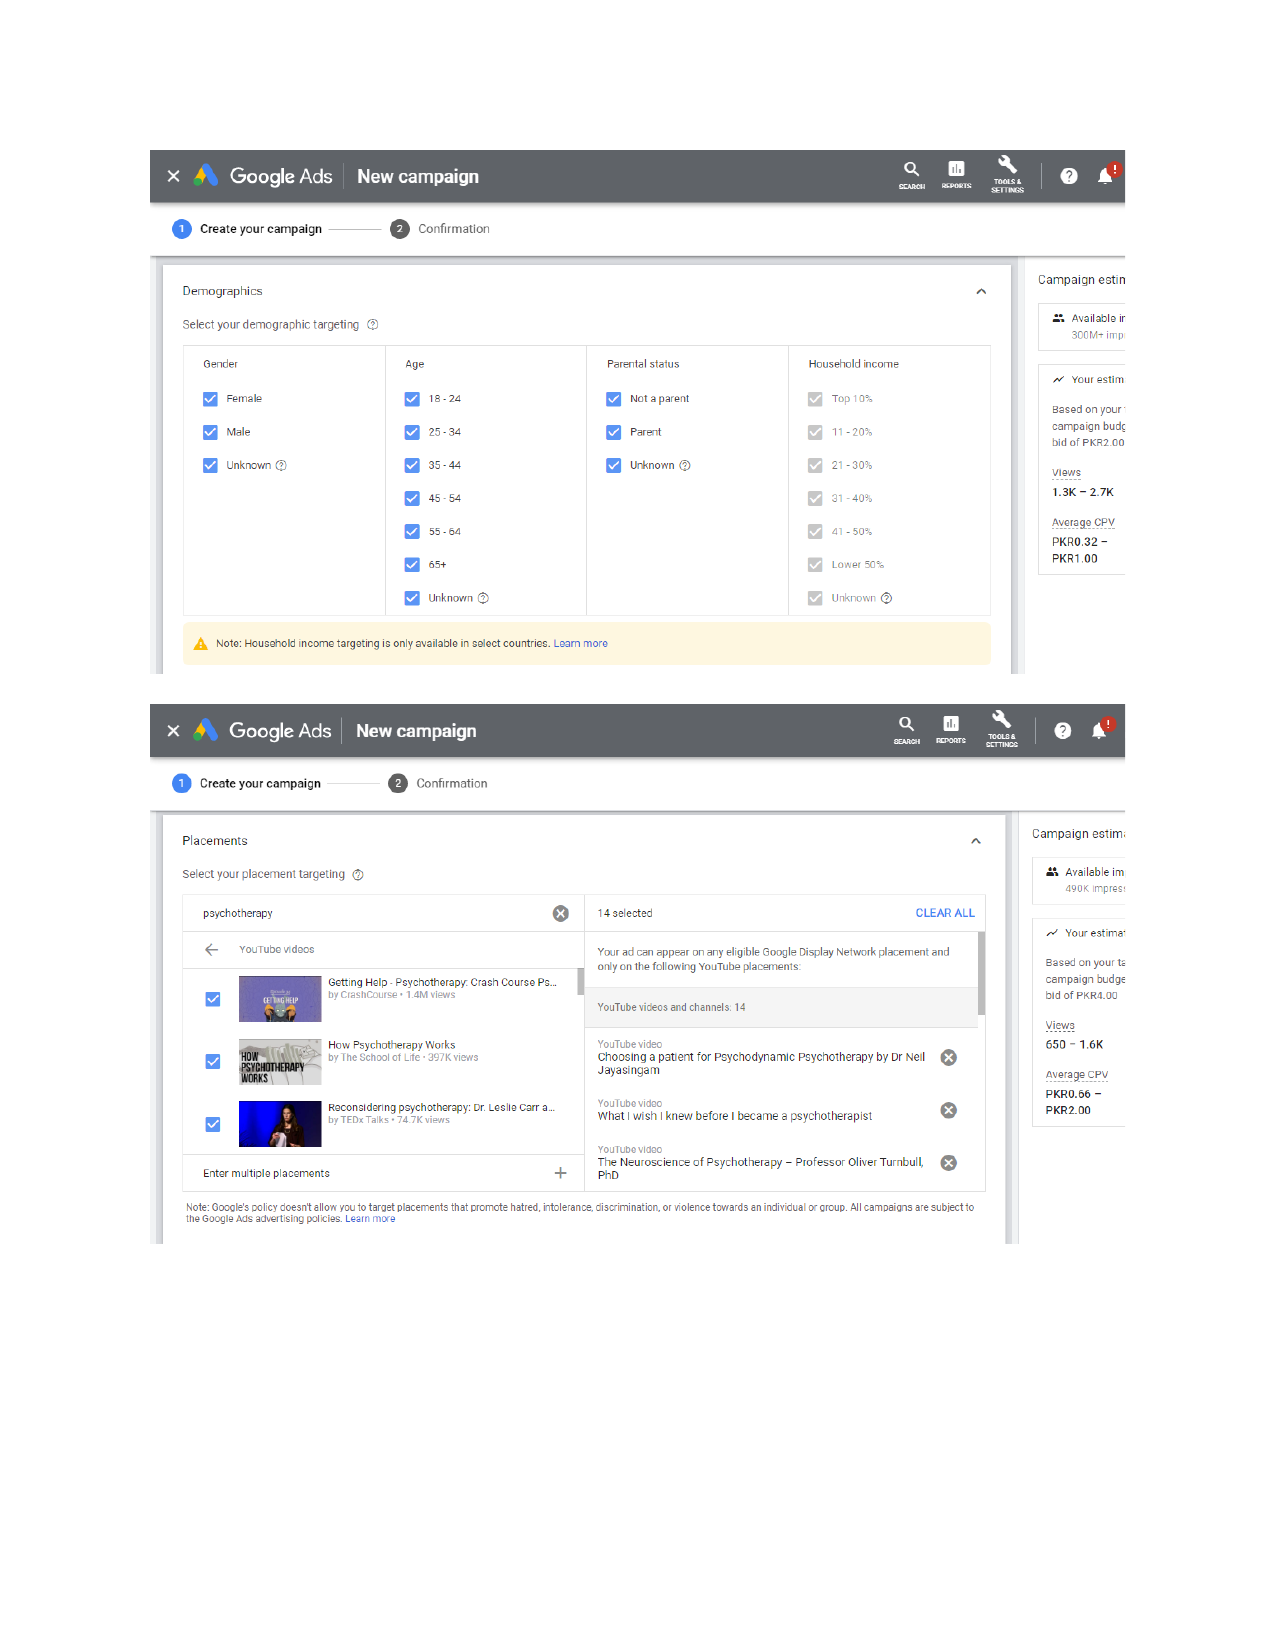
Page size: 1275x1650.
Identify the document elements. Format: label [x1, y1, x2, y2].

picture [150, 704, 1125, 1244]
picture [150, 150, 1125, 674]
